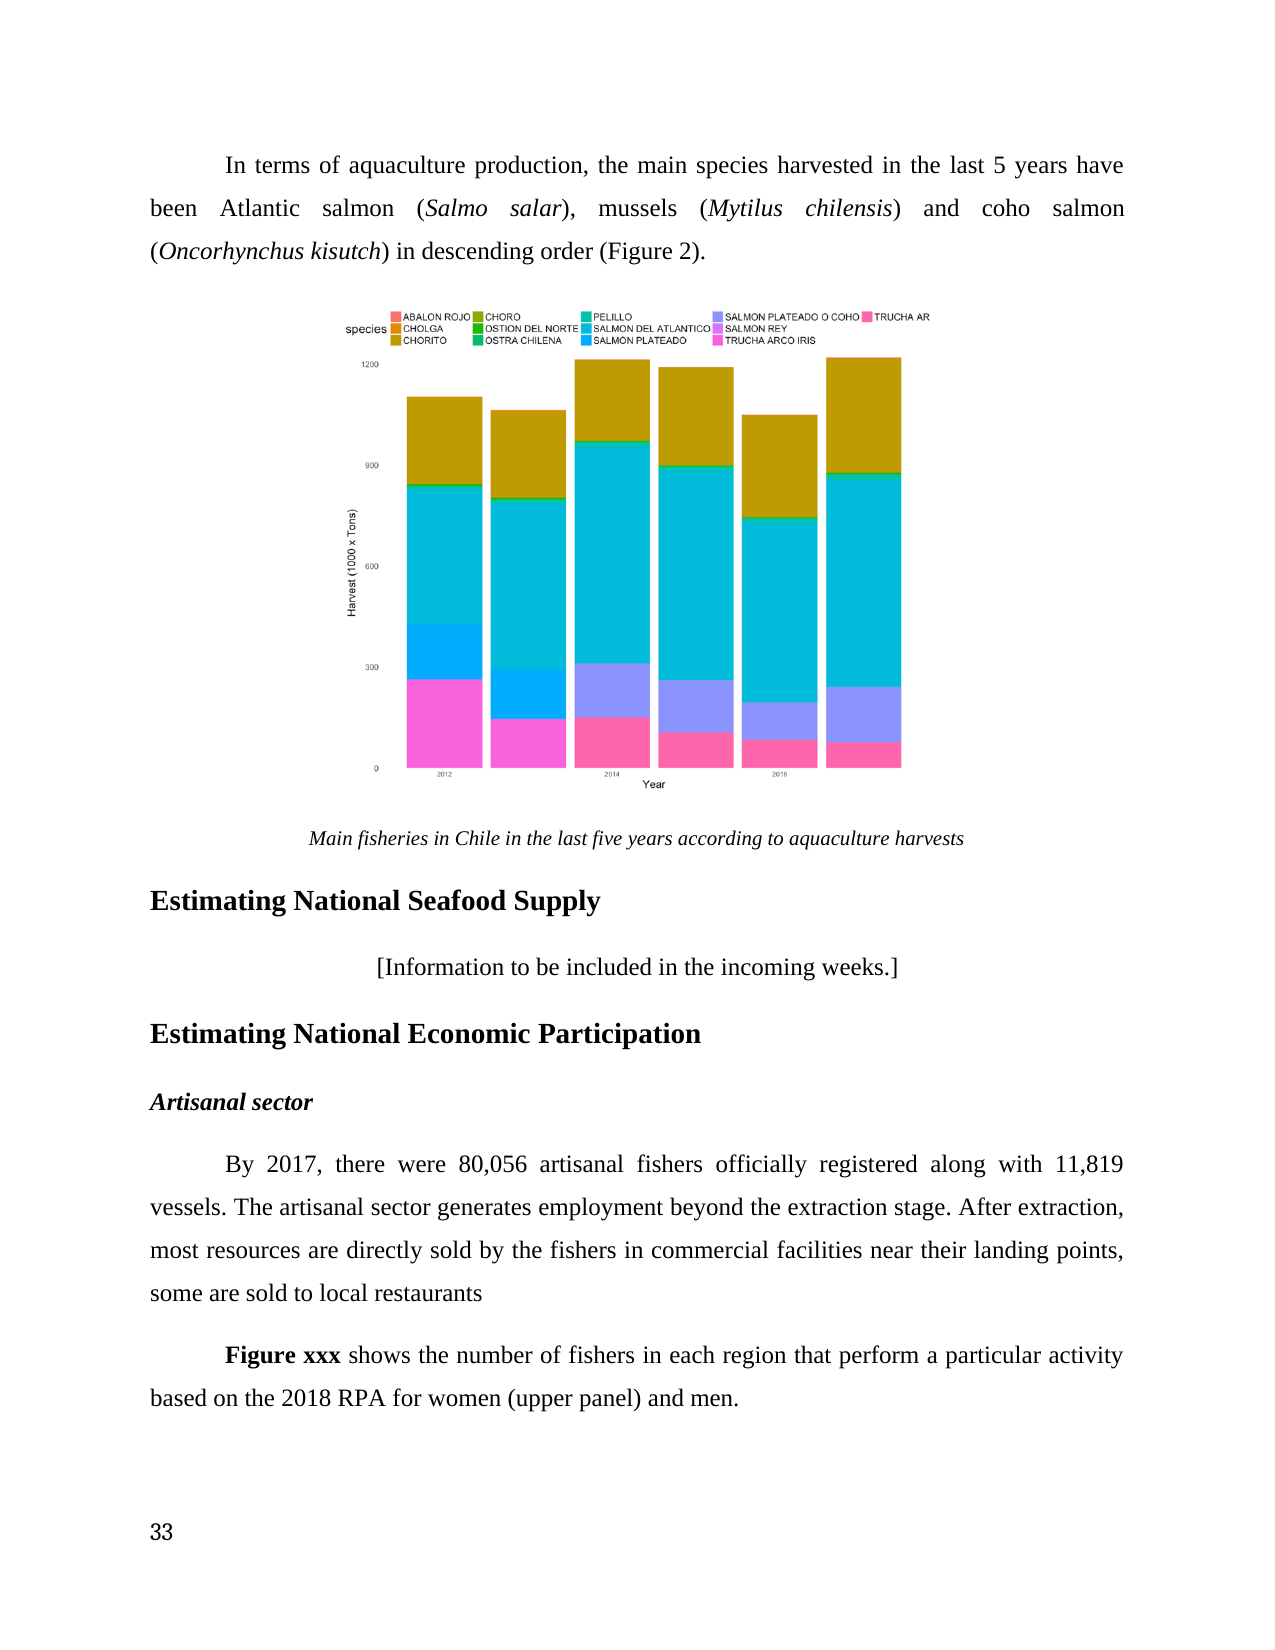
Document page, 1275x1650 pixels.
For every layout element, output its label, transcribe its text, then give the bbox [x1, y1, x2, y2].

picture [339, 298, 936, 791]
text [Information to be included in the incoming weeks.] [150, 952, 1125, 981]
subtitle Estimating National Seafood Supply [150, 883, 1125, 916]
subtitle Artisanal sector [150, 1087, 1125, 1116]
text Main fisheries in Chile in the last five years according to aquaculture harvests [150, 826, 1125, 850]
subtitle Estimating National Economic Participation [150, 1016, 1125, 1049]
text By 2017, there were 80,056 artisanal fishers officially registered along with 11,819 vessels. The artisanal sector generates employment beyond the extraction stage. After extraction, most resources are directly sold by the fishers in commercial facilities near their landing points, some are sold to local restaurants [150, 1149, 1125, 1307]
text In terms of aquaculture production, the main species harvested in the last 5 years have been Atlantic salmon (Salmo salar), mussels (Mytilus chilensis) and coho salmon (Oncorhynchus kisutch) in descending order (Figure 2). [150, 150, 1125, 265]
text Figure xxx shows the number of fishers in each region that perform a particular activity based on the 2018 RPA for women (upper panel) and men. [150, 1340, 1125, 1412]
